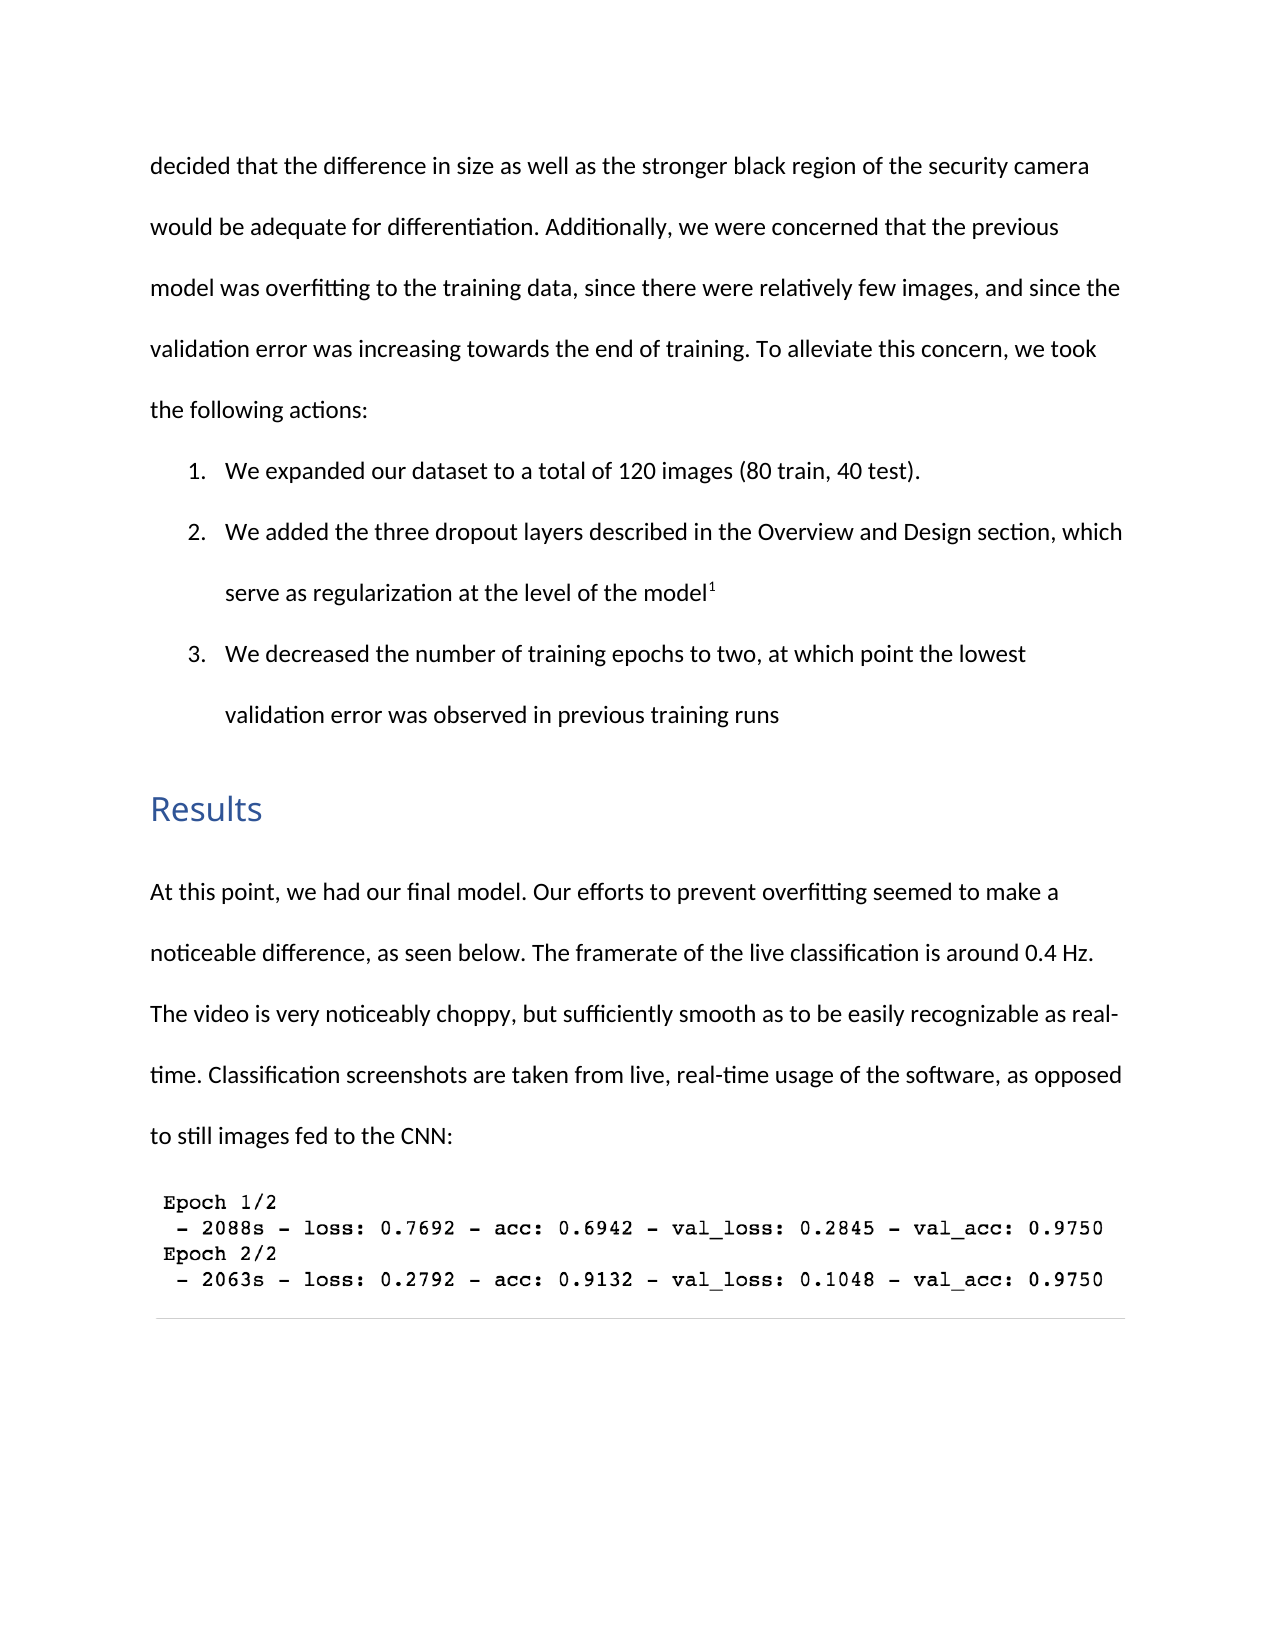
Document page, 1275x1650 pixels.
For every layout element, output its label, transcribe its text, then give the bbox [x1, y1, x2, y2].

subtitle Results [150, 785, 1125, 831]
text At this point, we had our final model. Our efforts to prevent overfitting seemed to make a noticeable difference, as seen below. The framerate of the live classification is around 0.4 Hz. The video is very noticeably choppy, but sufficiently smooth as to be easily recognizable as real-time. Classification screenshots are taken from live, real-time usage of the software, as opposed to still images fed to the CNN: [150, 876, 1125, 1151]
list We expanded our dataset to a total of 120 images (80 train, 40 test). [187, 455, 1125, 486]
list We decreased the number of training epochs to two, at which point the lowest validation error was observed in previous training runs [187, 638, 1125, 730]
list We added the three dropout layers described in the Overview and Design section, which serve as regularization at the level of the model1 [187, 516, 1125, 608]
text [150, 150, 1125, 425]
picture [150, 1181, 1125, 1319]
